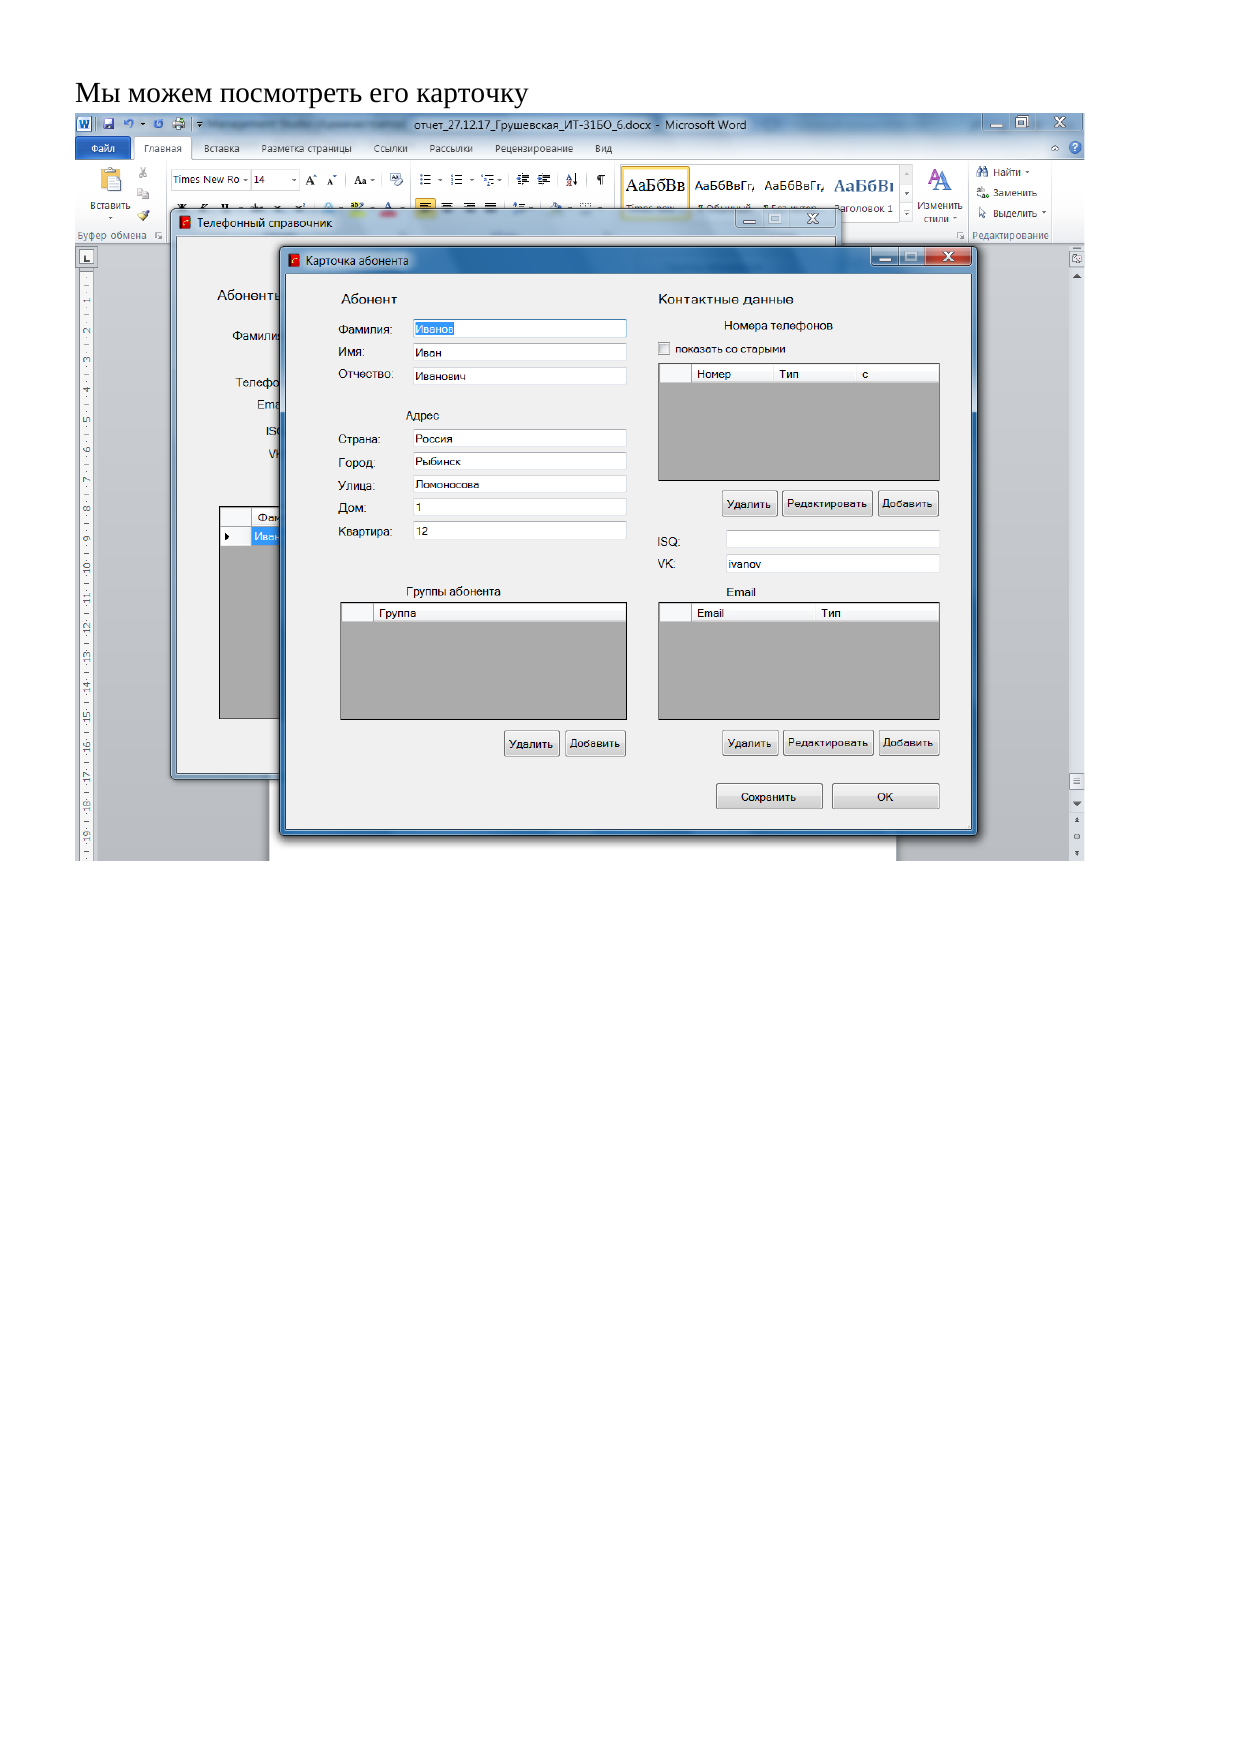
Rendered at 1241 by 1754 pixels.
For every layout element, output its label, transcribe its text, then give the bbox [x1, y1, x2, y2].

picture [75, 113, 1085, 861]
